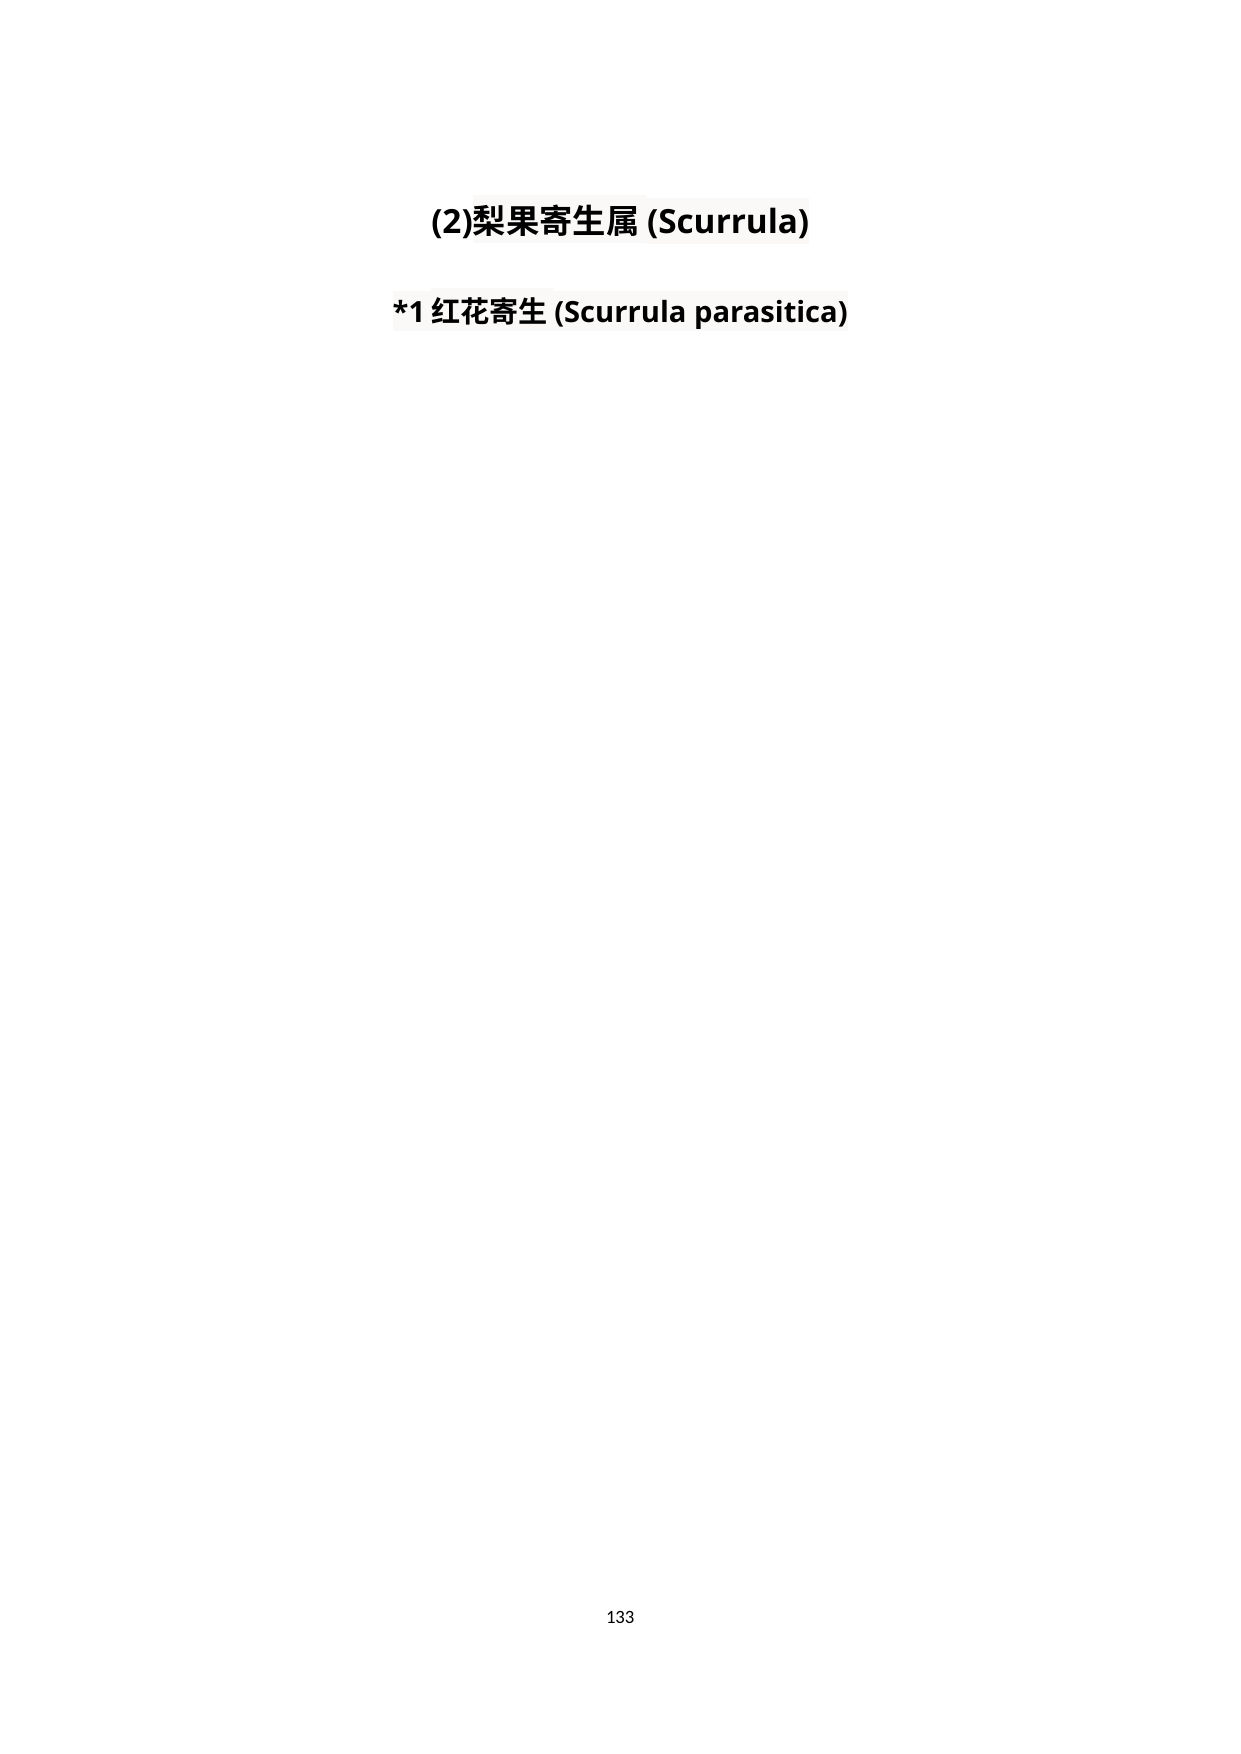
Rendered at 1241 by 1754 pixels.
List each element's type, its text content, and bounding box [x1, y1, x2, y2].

subtitle *1红花寄生 (Scurrula parasitica) [187, 277, 1053, 342]
title (2)梨果寄生属 (Scurrula) [187, 187, 1053, 252]
